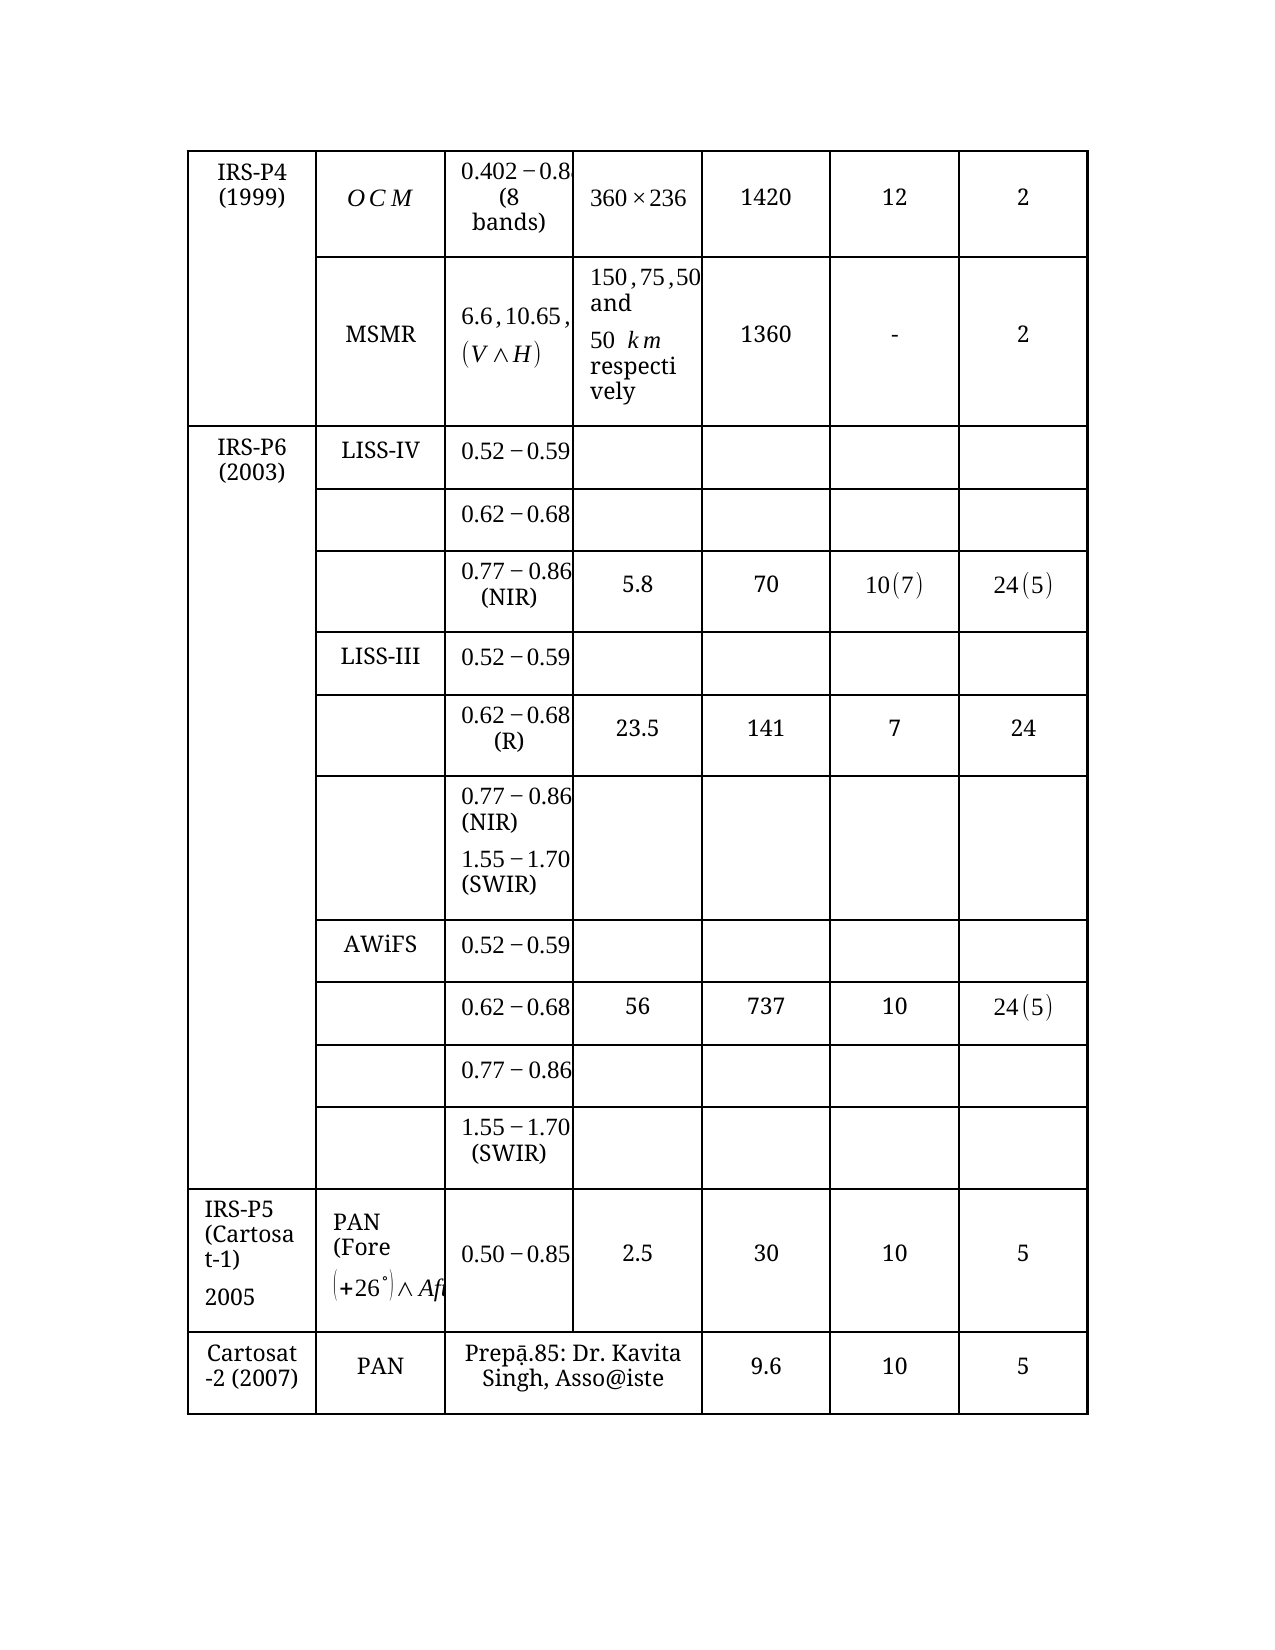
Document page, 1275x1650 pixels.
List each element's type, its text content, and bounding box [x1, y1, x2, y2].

table_cell [703, 1046, 829, 1106]
table_cell 23.5 [574, 696, 701, 775]
table_cell [831, 427, 958, 487]
table_cell [831, 1108, 958, 1187]
table_cell [703, 633, 829, 694]
table_cell 24 [960, 696, 1086, 775]
table_cell [960, 633, 1086, 694]
table_cell 30 [703, 1190, 829, 1331]
table_cell 9.6 [703, 1333, 829, 1412]
table_cell [446, 1190, 572, 1331]
table_cell 10 [831, 983, 958, 1044]
table_cell [446, 983, 572, 1044]
table_cell (NIR) (SWIR) [446, 777, 572, 919]
table_cell [574, 777, 701, 919]
table_cell [960, 921, 1086, 981]
table_cell (8 bands) [446, 152, 572, 256]
table_cell 5 [960, 1190, 1086, 1331]
table_cell MSMR [317, 258, 444, 425]
table_cell [703, 1108, 829, 1187]
table_cell [831, 1046, 958, 1106]
table_cell [831, 633, 958, 694]
table_cell 56 [574, 983, 701, 1044]
table_cell [960, 983, 1086, 1044]
table_cell [960, 777, 1086, 919]
table_cell [317, 490, 444, 550]
table_cell (NIR) [446, 552, 572, 631]
table_cell [574, 1108, 701, 1187]
table_cell - [831, 258, 958, 425]
table_cell [317, 696, 444, 775]
table_cell 7 [831, 696, 958, 775]
table_cell [831, 921, 958, 981]
table_cell [446, 258, 572, 425]
table_cell [703, 921, 829, 981]
table_cell [317, 1046, 444, 1106]
table_cell 5 [960, 1333, 1086, 1412]
table_cell LISS-III [317, 633, 444, 694]
table_cell [446, 490, 572, 550]
table_cell [317, 777, 444, 919]
table_cell 141 [703, 696, 829, 775]
table_cell Prepạ̄.85: Dr. Kavita Singh, Asso@iste [446, 1333, 701, 1412]
table_cell AWiFS [317, 921, 444, 981]
table_cell IRS-P6 (2003) [189, 427, 315, 1187]
table_cell [574, 1046, 701, 1106]
table_cell [960, 1046, 1086, 1106]
table_cell [317, 152, 444, 256]
table_cell [574, 490, 701, 550]
table_cell [703, 490, 829, 550]
table_cell 10 [831, 1333, 958, 1412]
table_cell [831, 490, 958, 550]
table_cell IRS-P5 (Cartosat-1) 2005 [189, 1190, 315, 1331]
table_cell [574, 152, 701, 256]
table_cell [446, 427, 572, 487]
table_cell [446, 1046, 572, 1106]
table_cell 1420 [703, 152, 829, 256]
table_cell [960, 490, 1086, 550]
table_cell 70 [703, 552, 829, 631]
table_cell [831, 552, 958, 631]
table_cell LISS-IV [317, 427, 444, 487]
table_cell IRS-P4 (1999) [189, 152, 315, 425]
table_cell (R) [446, 696, 572, 775]
table_cell [317, 1108, 444, 1187]
table_cell [574, 427, 701, 487]
table_cell and respectively [574, 258, 701, 425]
table_cell 12 [831, 152, 958, 256]
table_cell 2 [960, 258, 1086, 425]
table_cell 2.5 [574, 1190, 701, 1331]
table_cell [446, 633, 572, 694]
table_cell 1360 [703, 258, 829, 425]
table_cell [960, 552, 1086, 631]
table_cell 10 [831, 1190, 958, 1331]
table_cell [831, 777, 958, 919]
table_cell [574, 921, 701, 981]
table_cell Cartosat-2 (2007) [189, 1333, 315, 1412]
table_cell [703, 777, 829, 919]
table_cell 5.8 [574, 552, 701, 631]
table_cell [960, 1108, 1086, 1187]
table_cell 2 [960, 152, 1086, 256]
table_cell PAN (Fore [317, 1190, 444, 1331]
table_cell 737 [703, 983, 829, 1044]
table_cell (SWIR) [446, 1108, 572, 1187]
table_cell [317, 552, 444, 631]
table_cell [703, 427, 829, 487]
table_cell [960, 427, 1086, 487]
table_cell PAN [317, 1333, 444, 1412]
table_cell [574, 633, 701, 694]
table_cell [317, 983, 444, 1044]
table_cell [446, 921, 572, 981]
